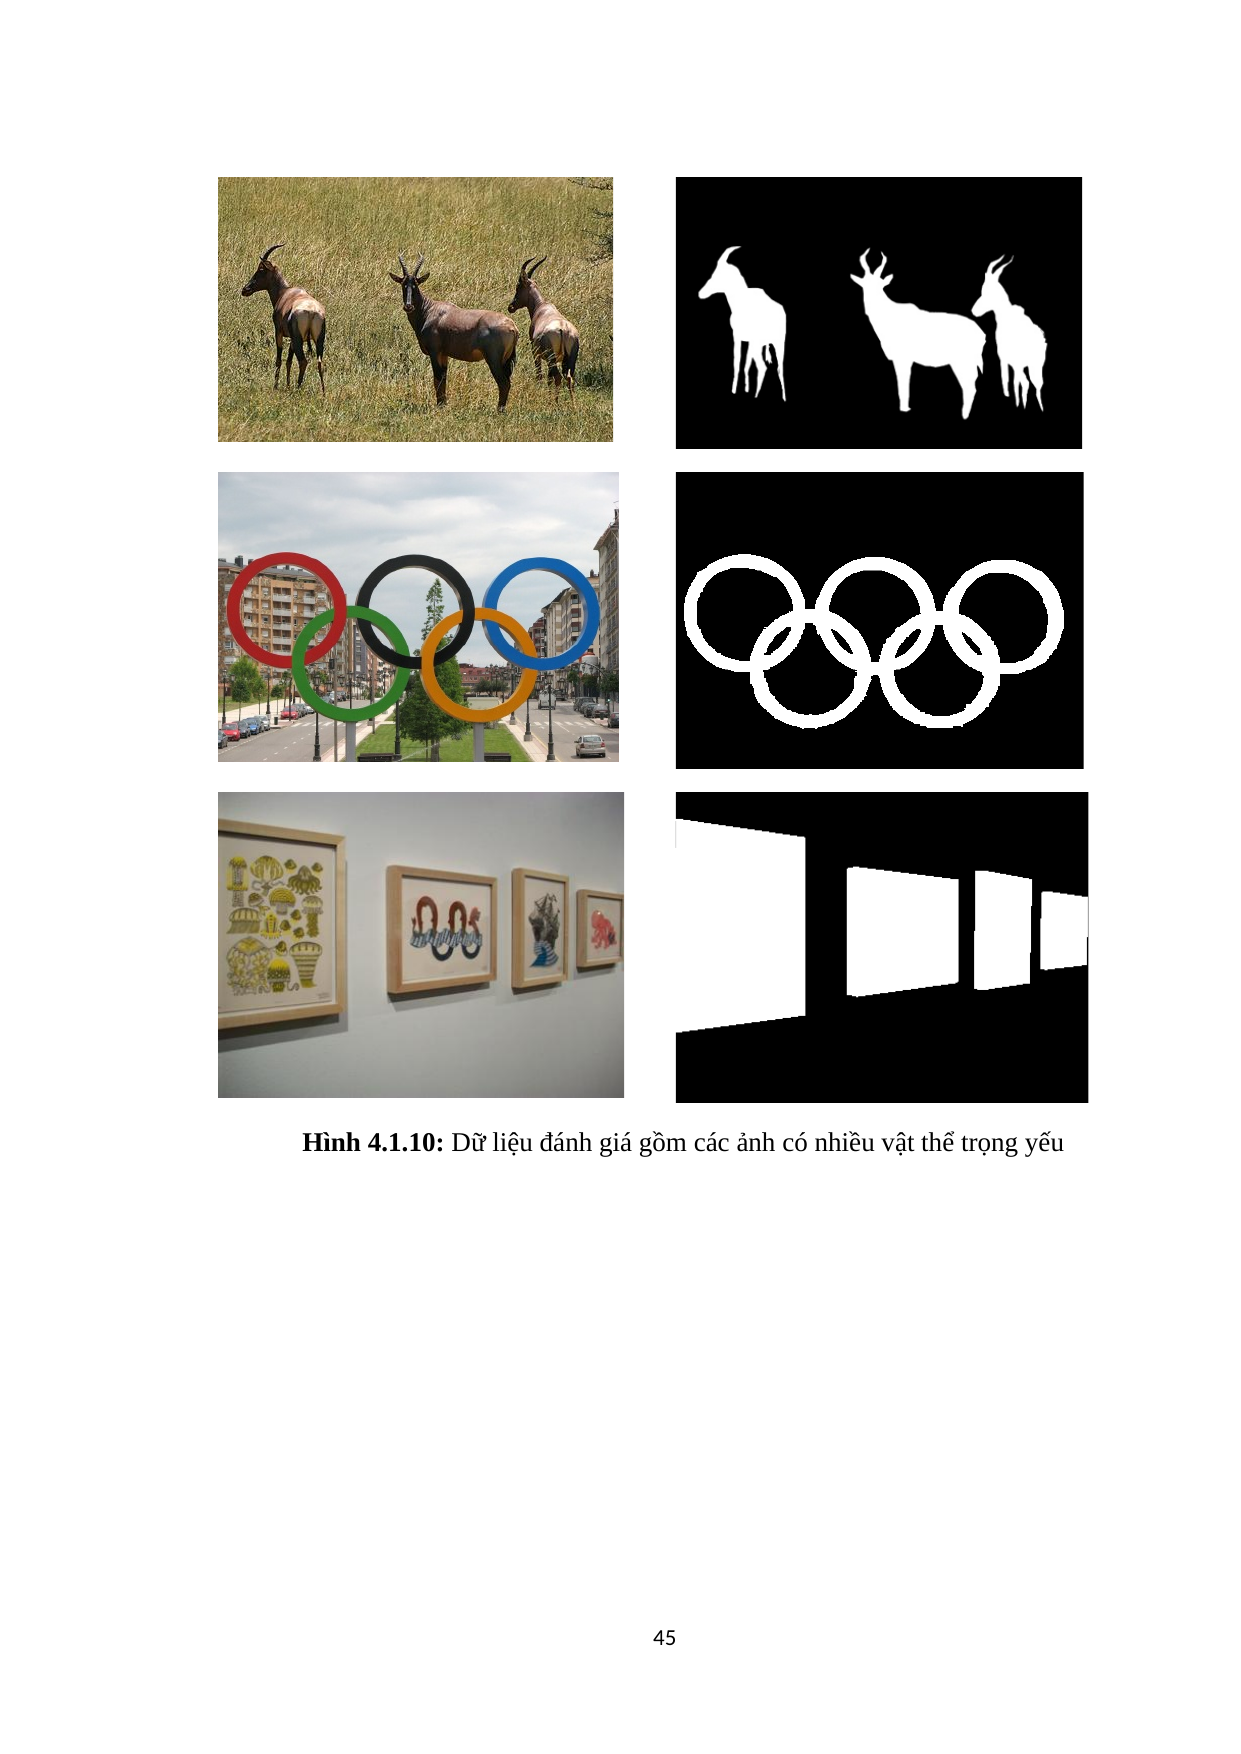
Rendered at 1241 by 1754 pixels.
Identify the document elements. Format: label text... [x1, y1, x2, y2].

picture [675, 472, 1084, 769]
picture [675, 792, 1089, 1103]
table_cell [207, 473, 664, 793]
picture [218, 177, 614, 442]
table_cell [207, 793, 664, 1126]
picture [675, 177, 1083, 449]
picture [218, 792, 625, 1098]
picture [218, 472, 619, 762]
table_header [665, 177, 1099, 473]
table_cell [665, 793, 1099, 1126]
table_header [207, 177, 664, 473]
table_cell [665, 473, 1099, 793]
